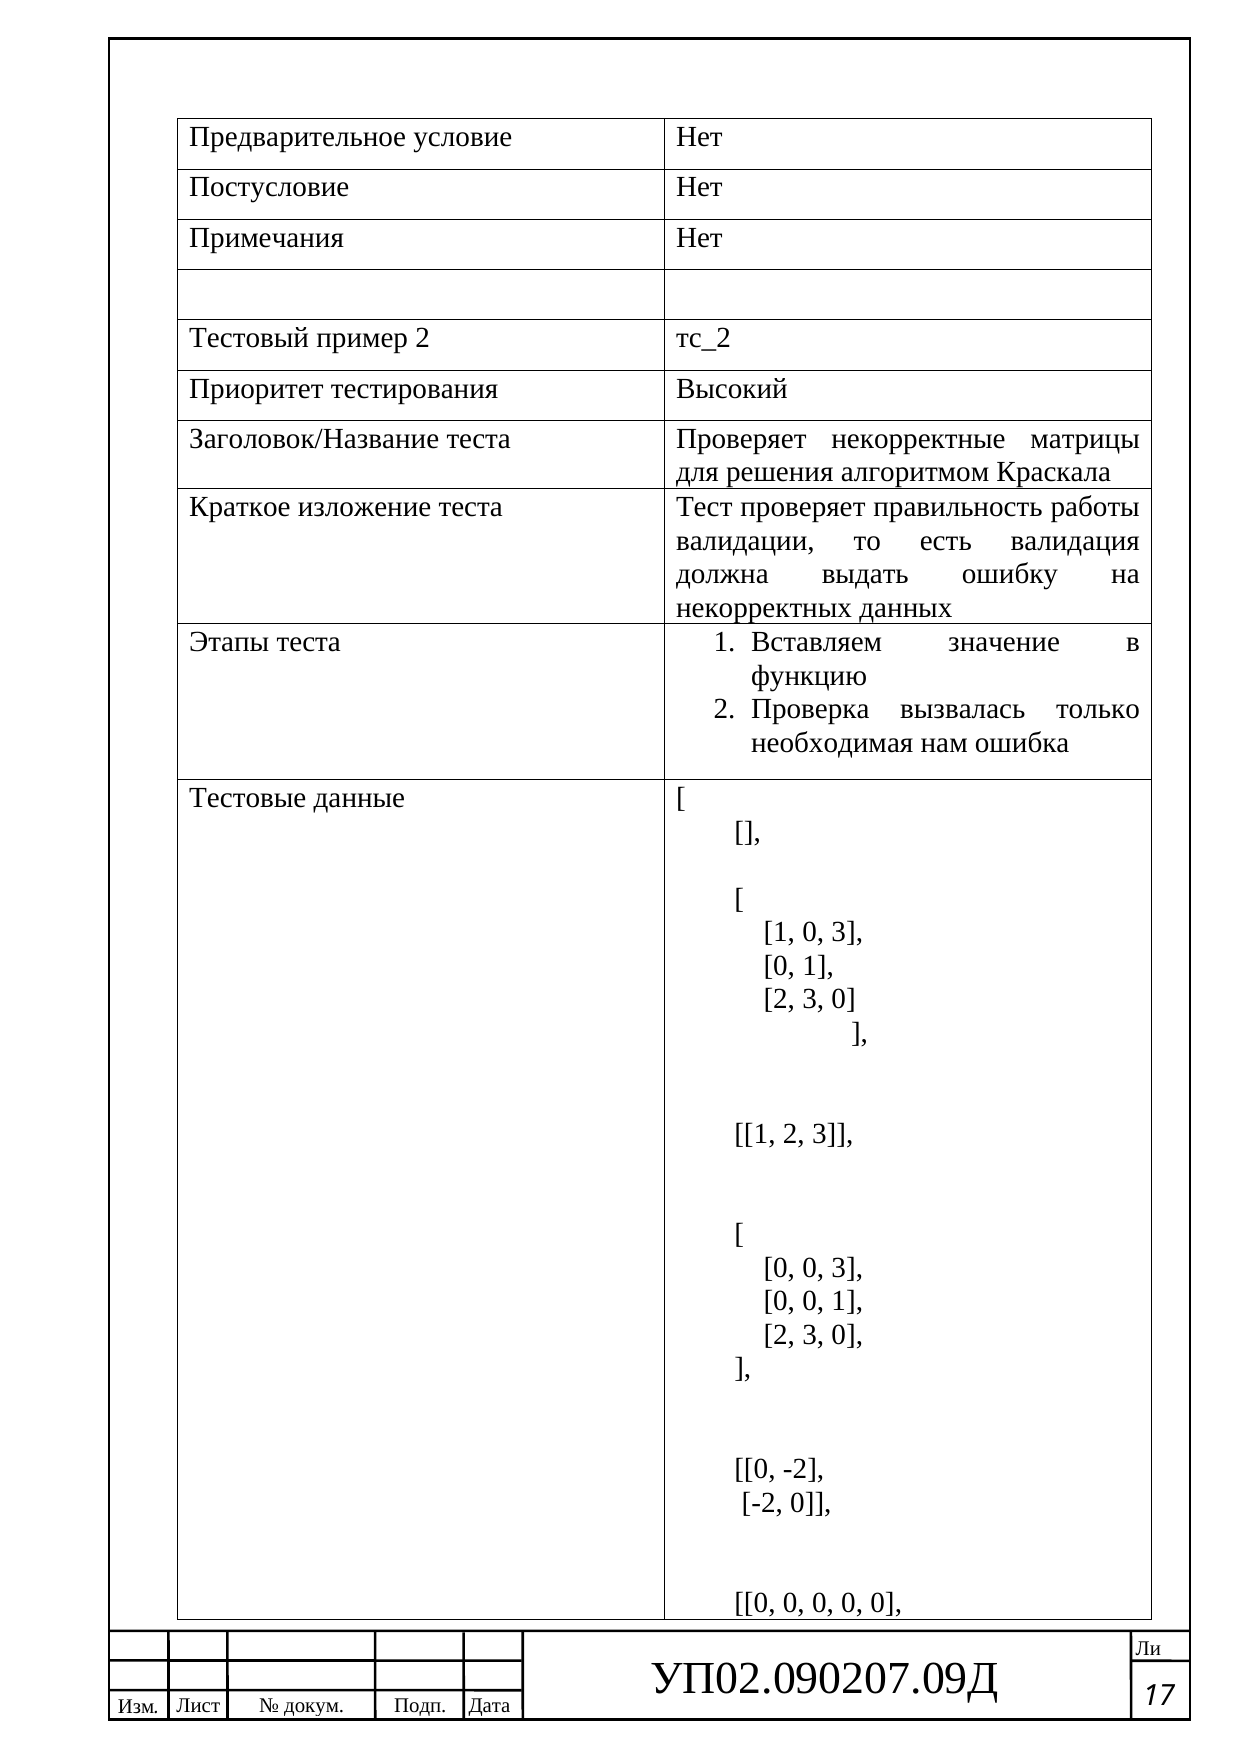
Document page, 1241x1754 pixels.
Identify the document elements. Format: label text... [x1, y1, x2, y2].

table_cell Высокий [665, 371, 1151, 420]
table_cell Нет [665, 170, 1151, 219]
table_cell Заголовок/Название теста [178, 421, 664, 488]
table_cell Предварительное условие [178, 119, 664, 168]
table_cell [178, 270, 664, 319]
table_cell Вставляем значение в функцию Проверка вызвалась только необходимая нам ошибка [665, 624, 1151, 779]
table_cell Этапы теста [178, 624, 664, 779]
table_cell [665, 270, 1151, 319]
table_cell Проверяет некорректные матрицы для решения алгоритмом Краскала [665, 421, 1151, 488]
table_cell Тестовые данные [178, 780, 664, 1619]
table_cell Постусловие [178, 170, 664, 219]
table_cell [665, 780, 1151, 1619]
table_cell Примечания [178, 220, 664, 269]
table_cell Нет [665, 220, 1151, 269]
table_cell Нет [665, 119, 1151, 168]
table_cell Краткое изложение теста [178, 489, 664, 623]
table_cell тс_2 [665, 320, 1151, 370]
table_cell Тест проверяет правильность работы валидации, то есть валидация должна выдать ошибку на некорректных данных [665, 489, 1151, 623]
table_cell Приоритет тестирования [178, 371, 664, 420]
table_cell Тестовый пример 2 [178, 320, 664, 370]
